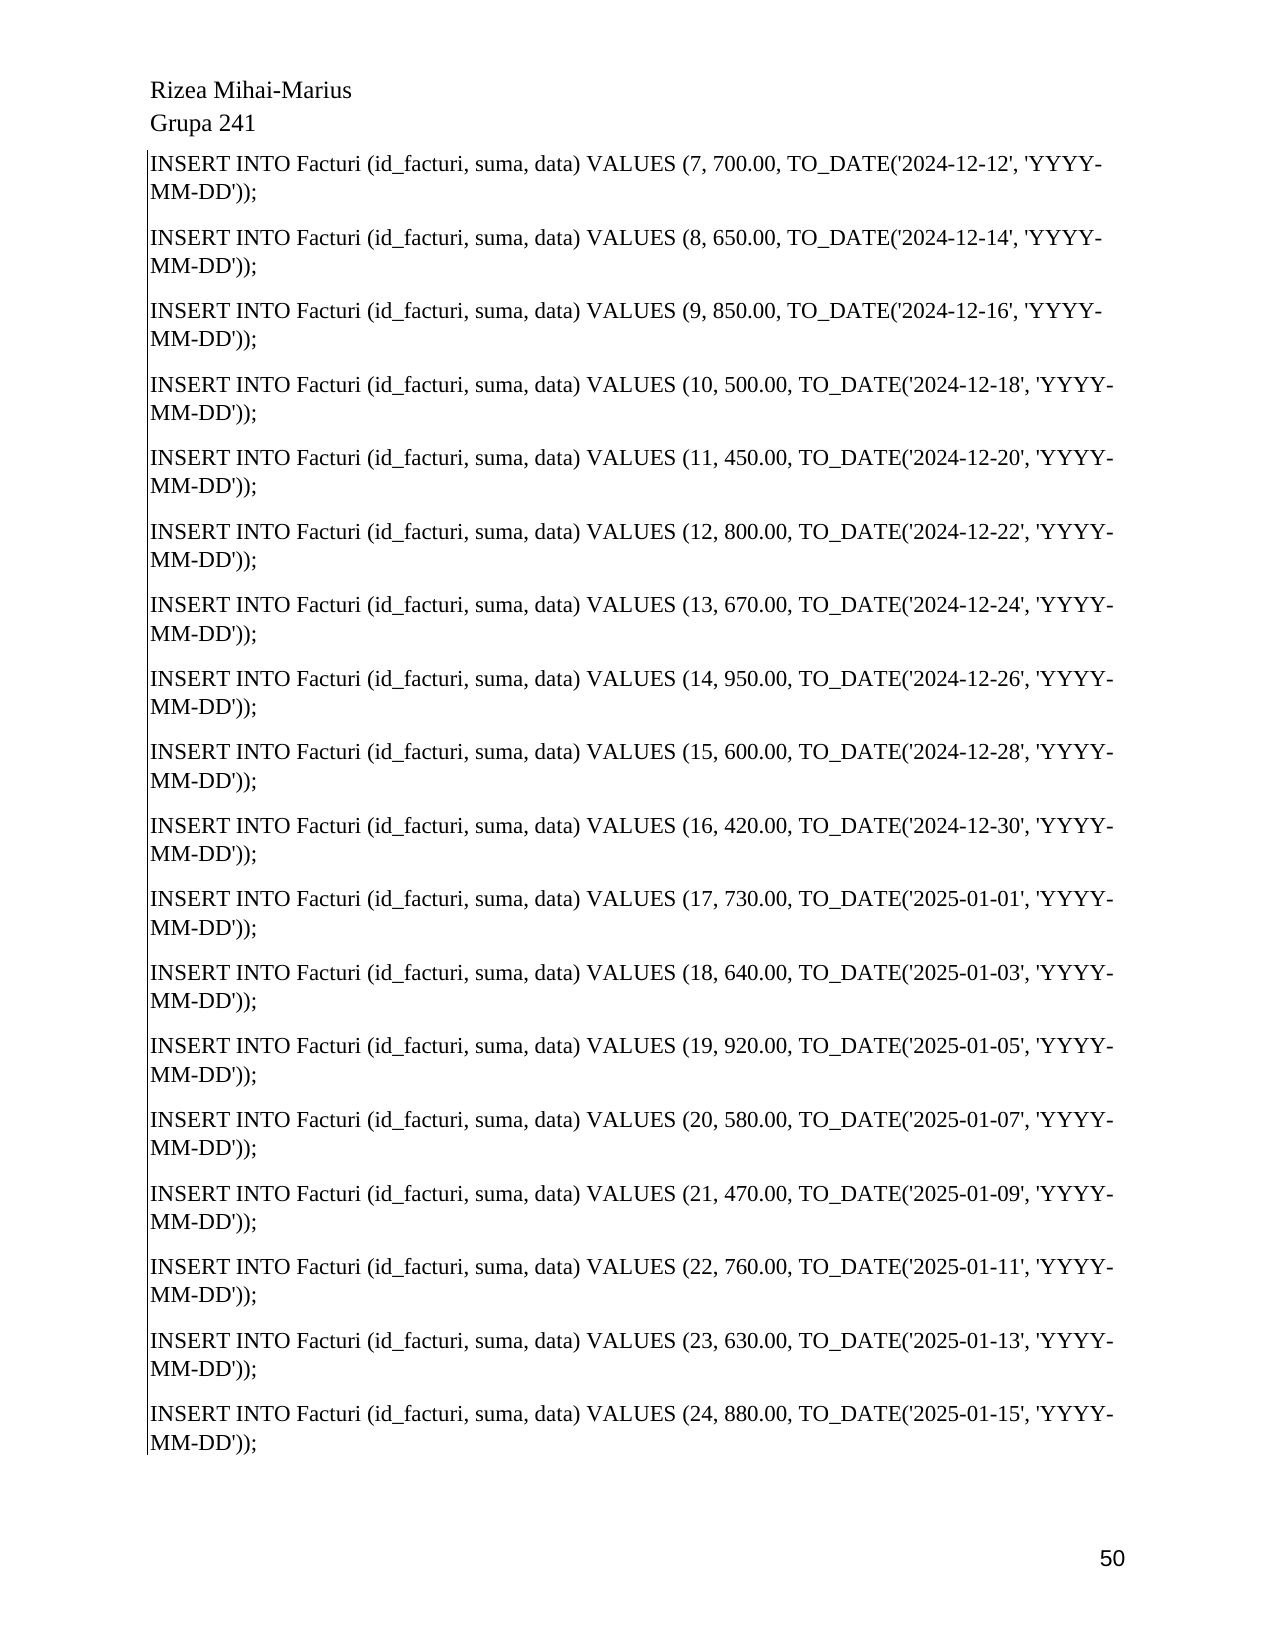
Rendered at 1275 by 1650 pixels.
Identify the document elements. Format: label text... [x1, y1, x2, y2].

text INSERT INTO Facturi (id_facturi, suma, data) VALUES (10, 500.00, TO_DATE('2024-12-18', 'YYYY-MM-DD')); [148, 371, 1125, 425]
text INSERT INTO Facturi (id_facturi, suma, data) VALUES (7, 700.00, TO_DATE('2024-12-12', 'YYYY-MM-DD')); [150, 150, 1125, 205]
text INSERT INTO Facturi (id_facturi, suma, data) VALUES (16, 420.00, TO_DATE('2024-12-30', 'YYYY-MM-DD')); [148, 812, 1125, 867]
text INSERT INTO Facturi (id_facturi, suma, data) VALUES (17, 730.00, TO_DATE('2025-01-01', 'YYYY-MM-DD')); [148, 885, 1125, 940]
text INSERT INTO Facturi (id_facturi, suma, data) VALUES (18, 640.00, TO_DATE('2025-01-03', 'YYYY-MM-DD')); [148, 959, 1125, 1014]
text INSERT INTO Facturi (id_facturi, suma, data) VALUES (11, 450.00, TO_DATE('2024-12-20', 'YYYY-MM-DD')); [148, 444, 1125, 499]
text INSERT INTO Facturi (id_facturi, suma, data) VALUES (14, 950.00, TO_DATE('2024-12-26', 'YYYY-MM-DD')); [148, 665, 1125, 719]
text INSERT INTO Facturi (id_facturi, suma, data) VALUES (12, 800.00, TO_DATE('2024-12-22', 'YYYY-MM-DD')); [148, 518, 1125, 572]
text INSERT INTO Facturi (id_facturi, suma, data) VALUES (22, 760.00, TO_DATE('2025-01-11', 'YYYY-MM-DD')); [148, 1253, 1125, 1308]
text INSERT INTO Facturi (id_facturi, suma, data) VALUES (19, 920.00, TO_DATE('2025-01-05', 'YYYY-MM-DD')); [148, 1032, 1125, 1087]
text INSERT INTO Facturi (id_facturi, suma, data) VALUES (24, 880.00, TO_DATE('2025-01-15', 'YYYY-MM-DD')); [148, 1400, 1125, 1455]
text INSERT INTO Facturi (id_facturi, suma, data) VALUES (8, 650.00, TO_DATE('2024-12-14', 'YYYY-MM-DD')); [148, 223, 1125, 278]
text INSERT INTO Facturi (id_facturi, suma, data) VALUES (20, 580.00, TO_DATE('2025-01-07', 'YYYY-MM-DD')); [148, 1106, 1125, 1161]
text INSERT INTO Facturi (id_facturi, suma, data) VALUES (15, 600.00, TO_DATE('2024-12-28', 'YYYY-MM-DD')); [148, 738, 1125, 793]
text INSERT INTO Facturi (id_facturi, suma, data) VALUES (23, 630.00, TO_DATE('2025-01-13', 'YYYY-MM-DD')); [148, 1327, 1125, 1381]
text INSERT INTO Facturi (id_facturi, suma, data) VALUES (13, 670.00, TO_DATE('2024-12-24', 'YYYY-MM-DD')); [148, 591, 1125, 646]
text INSERT INTO Facturi (id_facturi, suma, data) VALUES (9, 850.00, TO_DATE('2024-12-16', 'YYYY-MM-DD')); [148, 297, 1125, 352]
text INSERT INTO Facturi (id_facturi, suma, data) VALUES (21, 470.00, TO_DATE('2025-01-09', 'YYYY-MM-DD')); [148, 1179, 1125, 1234]
